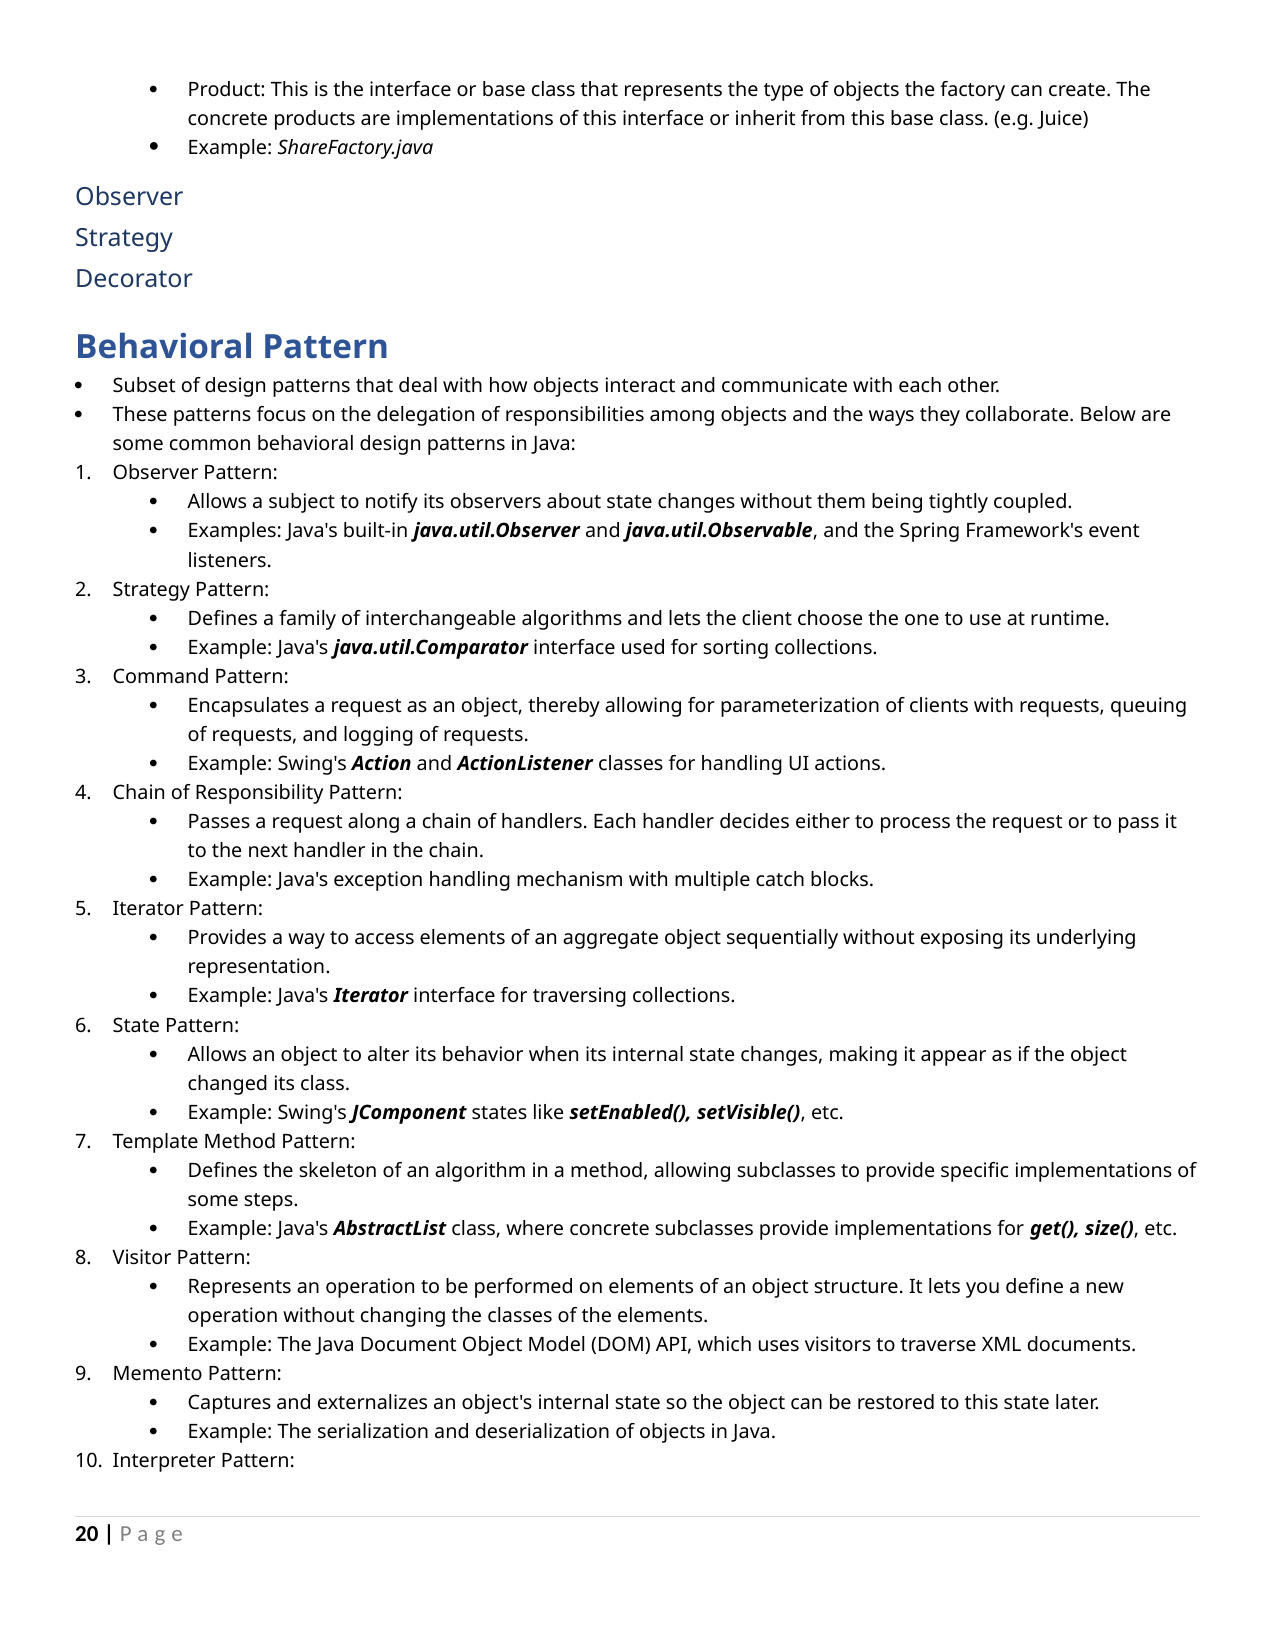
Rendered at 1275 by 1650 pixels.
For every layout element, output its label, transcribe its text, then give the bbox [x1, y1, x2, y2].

list Command Pattern: [75, 662, 1200, 689]
list Passes a request along a chain of handlers. Each handler decides either to process the request or to pass it to the next handler in the chain. [150, 807, 1200, 863]
list Strategy Pattern: [75, 575, 1200, 602]
list Example: Java's exception handling mechanism with multiple catch blocks. [150, 866, 1200, 892]
list Defines the skeleton of an algorithm in a method, allowing subclasses to provide specific implementations of some steps. [150, 1156, 1200, 1212]
list Chain of Responsibility Pattern: [75, 778, 1200, 805]
list State Pattern: [75, 1011, 1200, 1038]
list Encapsulates a request as an object, thereby allowing for parameterization of clients with requests, queuing of requests, and logging of requests. [150, 691, 1200, 747]
list Example: Java's java.util.Comparator interface used for sorting collections. [150, 633, 1200, 660]
subtitle Decorator [75, 261, 1200, 295]
list Allows a subject to notify its observers about state changes without them being tightly coupled. [150, 488, 1200, 515]
list Observer Pattern: [75, 459, 1200, 486]
list Visitor Pattern: [75, 1243, 1200, 1270]
list Iterator Pattern: [75, 894, 1200, 922]
list Example: Swing's Action and ActionListener classes for handling UI actions. [150, 749, 1200, 776]
list Interpreter Pattern: [75, 1447, 1200, 1474]
list Defines a family of interchangeable algorithms and lets the client choose the one to use at runtime. [150, 604, 1200, 631]
list Example: The Java Document Object Model (DOM) API, which uses visitors to traverse XML documents. [150, 1331, 1200, 1357]
subtitle Strategy [75, 220, 1200, 254]
list Example: ShareFactory.java [150, 133, 1200, 160]
list Example: The serialization and deserialization of objects in Java. [150, 1418, 1200, 1445]
list Memento Pattern: [75, 1359, 1200, 1387]
subtitle Observer [75, 179, 1200, 213]
list Captures and externalizes an object's internal state so the object can be restored to this state later. [150, 1389, 1200, 1416]
list Example: Java's AbstractList class, where concrete subclasses provide implementations for get(), size(), etc. [150, 1214, 1200, 1241]
list Examples: Java's built-in java.util.Observer and java.util.Observable, and the Spring Framework's event listeners. [150, 517, 1200, 573]
list Template Method Pattern: [75, 1127, 1200, 1154]
list Represents an operation to be performed on elements of an object structure. It lets you define a new operation without changing the classes of the elements. [150, 1272, 1200, 1328]
list These patterns focus on the delegation of responsibilities among objects and the ways they collaborate. Below are some common behavioral design patterns in Java: [75, 401, 1200, 457]
list Example: Java's Iterator interface for traversing collections. [150, 982, 1200, 1009]
list Product: This is the interface or base class that represents the type of objects the factory can create. The concrete products are implementations of this interface or inherit from this base class. (e.g. Juice) [150, 75, 1200, 131]
list Provides a way to access elements of an aggregate object sequentially without exposing its underlying representation. [150, 924, 1200, 980]
subtitle Behavioral Pattern [75, 322, 1200, 368]
list Subset of design patterns that deal with how objects interact and communicate with each other. [75, 371, 1200, 398]
list Allows an object to alter its behavior when its internal state changes, making it appear as if the object changed its class. [150, 1040, 1200, 1096]
list Example: Swing's JComponent states like setEnabled(), setVisible(), etc. [150, 1098, 1200, 1125]
